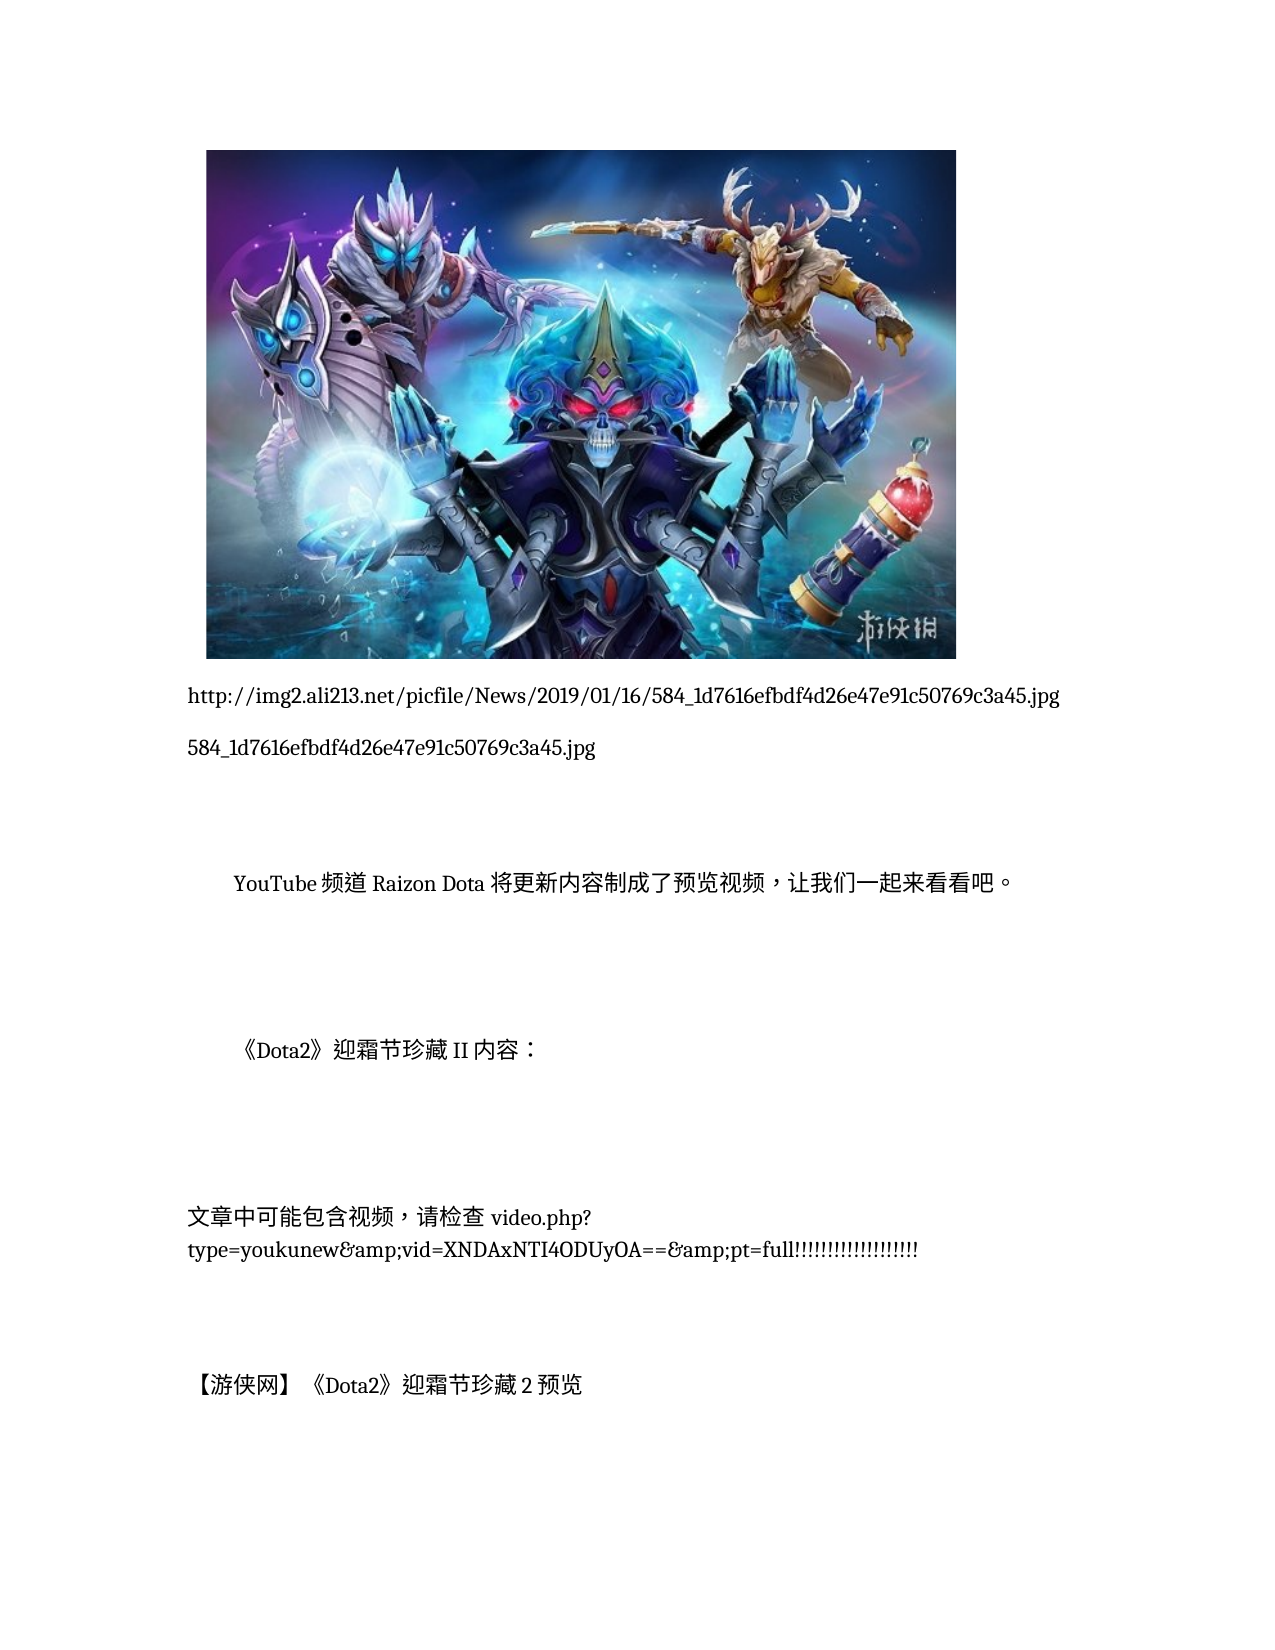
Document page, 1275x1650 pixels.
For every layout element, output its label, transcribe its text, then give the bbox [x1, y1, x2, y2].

text http://img2.ali213.net/picfile/News/2019/01/16/584_1d7616efbdf4d26e47e91c50769c3a45.jpg [187, 683, 1087, 709]
text 文章中可能包含视频，请检查 video.php?type=youkunew&amp;vid=XNDAxNTI4ODUyOA==&amp;pt=full!!!!!!!!!!!!!!!!!!! [187, 1201, 1087, 1263]
text YouTube频道Raizon Dota将更新内容制成了预览视频，让我们一起来看看吧。 [187, 867, 1087, 928]
picture [206, 150, 957, 659]
text 【游侠网】《Dota2》迎霜节珍藏2预览 [187, 1369, 1087, 1430]
text 《Dota2》迎霜节珍藏II内容： [187, 1034, 1087, 1095]
text 584_1d7616efbdf4d26e47e91c50769c3a45.jpg [187, 734, 1087, 761]
